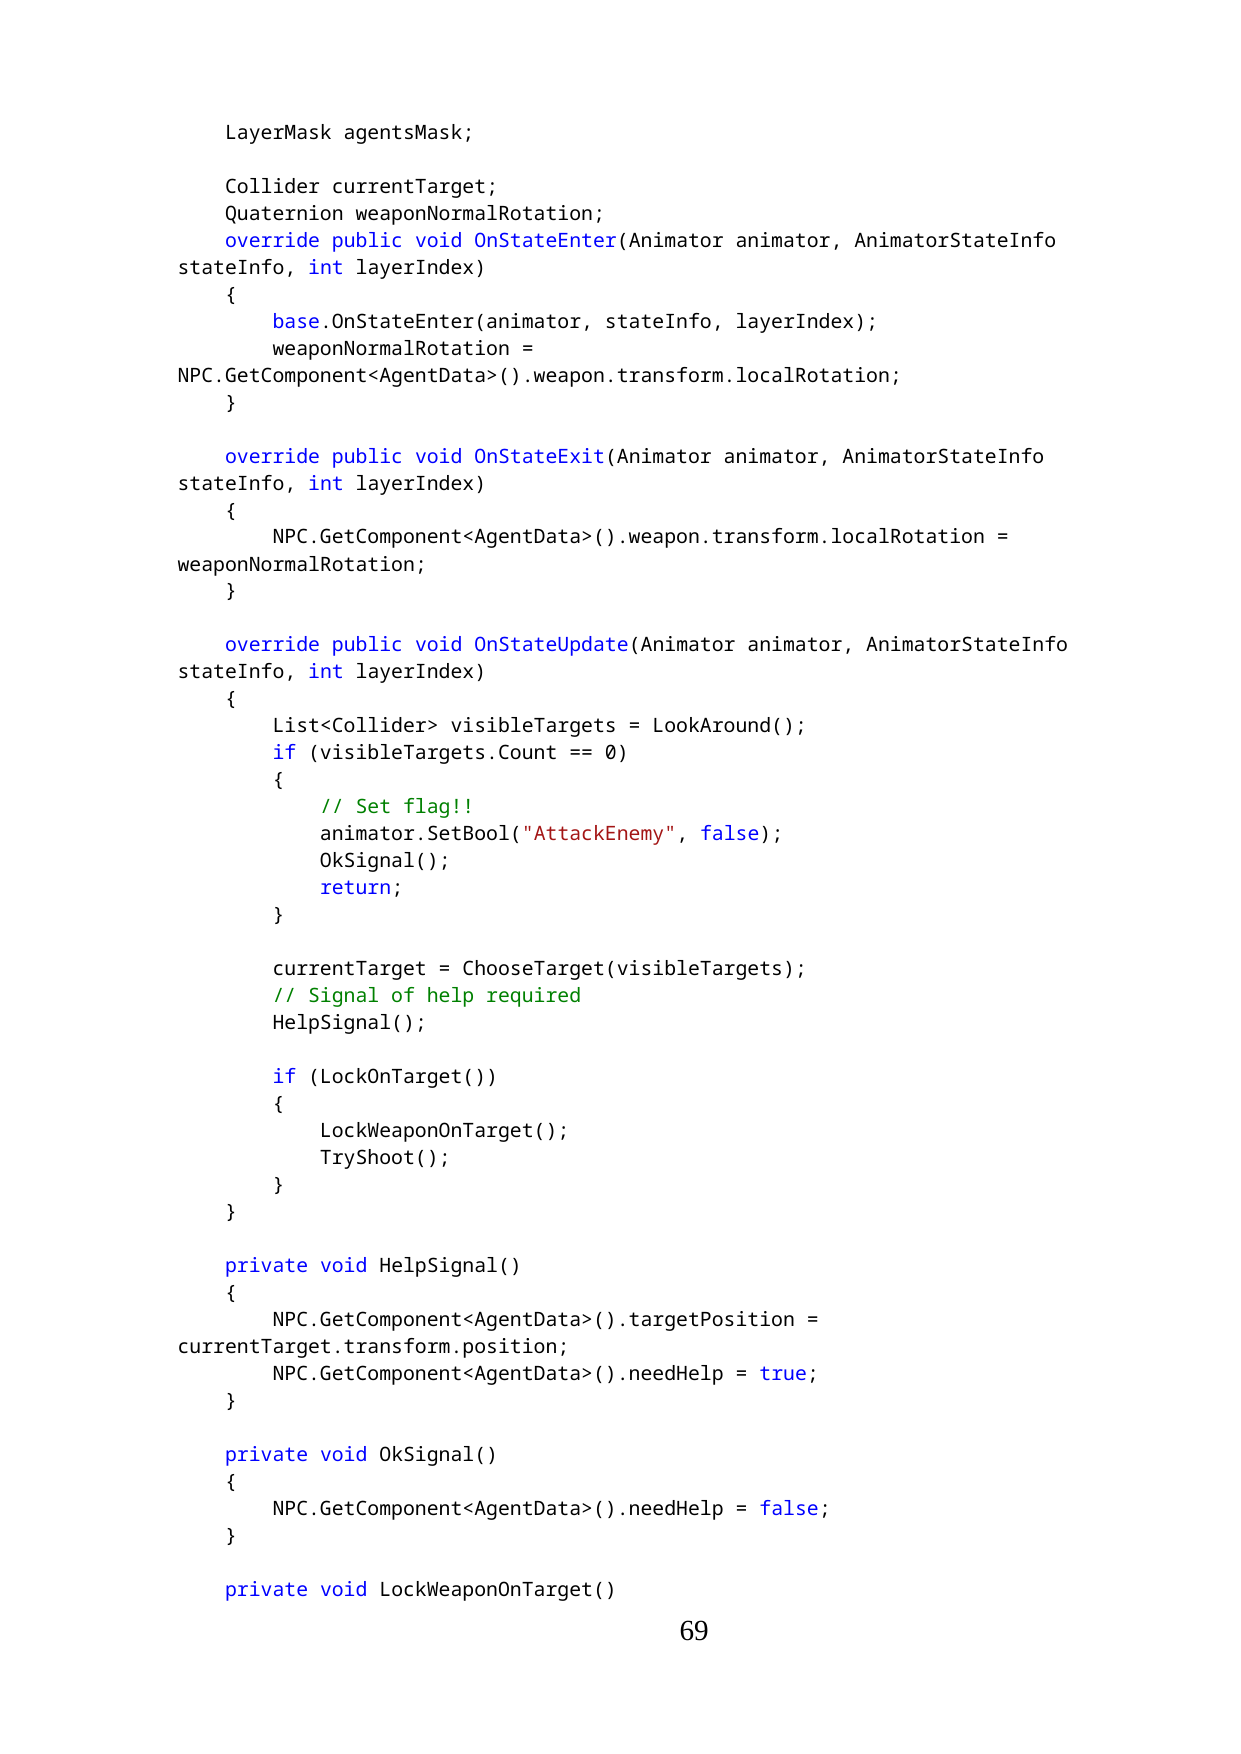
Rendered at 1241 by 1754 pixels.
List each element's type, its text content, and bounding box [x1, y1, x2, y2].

text LockWeaponOnTarget(); [177, 1116, 1152, 1143]
text // Signal of help required [177, 981, 1152, 1008]
text weaponNormalRotation = NPC.GetComponent<AgentData>().weapon.transform.localRotation; [177, 334, 1152, 388]
text HelpSignal(); [177, 1008, 1152, 1035]
text } [177, 1197, 1152, 1224]
text if (visibleTargets.Count == 0) [177, 739, 1152, 766]
text NPC.GetComponent<AgentData>().needHelp = false; [177, 1494, 1152, 1521]
text NPC.GetComponent<AgentData>().targetPosition = currentTarget.transform.position; [177, 1305, 1152, 1359]
text } [177, 1386, 1152, 1413]
text } [177, 388, 1152, 415]
text { [177, 280, 1152, 307]
text // Set flag!! [177, 793, 1152, 819]
text Quaternion weaponNormalRotation; [177, 199, 1152, 226]
text override public void OnStateUpdate(Animator animator, AnimatorStateInfo stateInfo, int layerIndex) [177, 631, 1152, 685]
text TryShoot(); [177, 1143, 1152, 1170]
text private void HelpSignal() [177, 1251, 1152, 1278]
text NPC.GetComponent<AgentData>().needHelp = true; [177, 1359, 1152, 1386]
text List<Collider> visibleTargets = LookAround(); [177, 712, 1152, 739]
text NPC.GetComponent<AgentData>().weapon.transform.localRotation = weaponNormalRotation; [177, 523, 1152, 577]
text return; [177, 873, 1152, 901]
text { [177, 1089, 1152, 1116]
text currentTarget = ChooseTarget(visibleTargets); [177, 954, 1152, 981]
text { [177, 685, 1152, 712]
text Collider currentTarget; [177, 172, 1152, 199]
text OkSignal(); [177, 847, 1152, 873]
text } [177, 901, 1152, 927]
text if (LockOnTarget()) [177, 1062, 1152, 1089]
text override public void OnStateEnter(Animator animator, AnimatorStateInfo stateInfo, int layerIndex) [177, 226, 1152, 280]
text LayerMask agentsMask; [177, 118, 1152, 145]
text { [177, 1467, 1152, 1494]
text { [177, 766, 1152, 793]
text base.OnStateEnter(animator, stateInfo, layerIndex); [177, 307, 1152, 334]
text } [177, 577, 1152, 604]
text { [177, 1278, 1152, 1305]
text private void OkSignal() [177, 1440, 1152, 1467]
text animator.SetBool("AttackEnemy", false); [177, 819, 1152, 847]
text { [177, 496, 1152, 523]
text private void LockWeaponOnTarget() [177, 1575, 1152, 1602]
text } [177, 1170, 1152, 1197]
text } [177, 1521, 1152, 1548]
text override public void OnStateExit(Animator animator, AnimatorStateInfo stateInfo, int layerIndex) [177, 442, 1152, 496]
